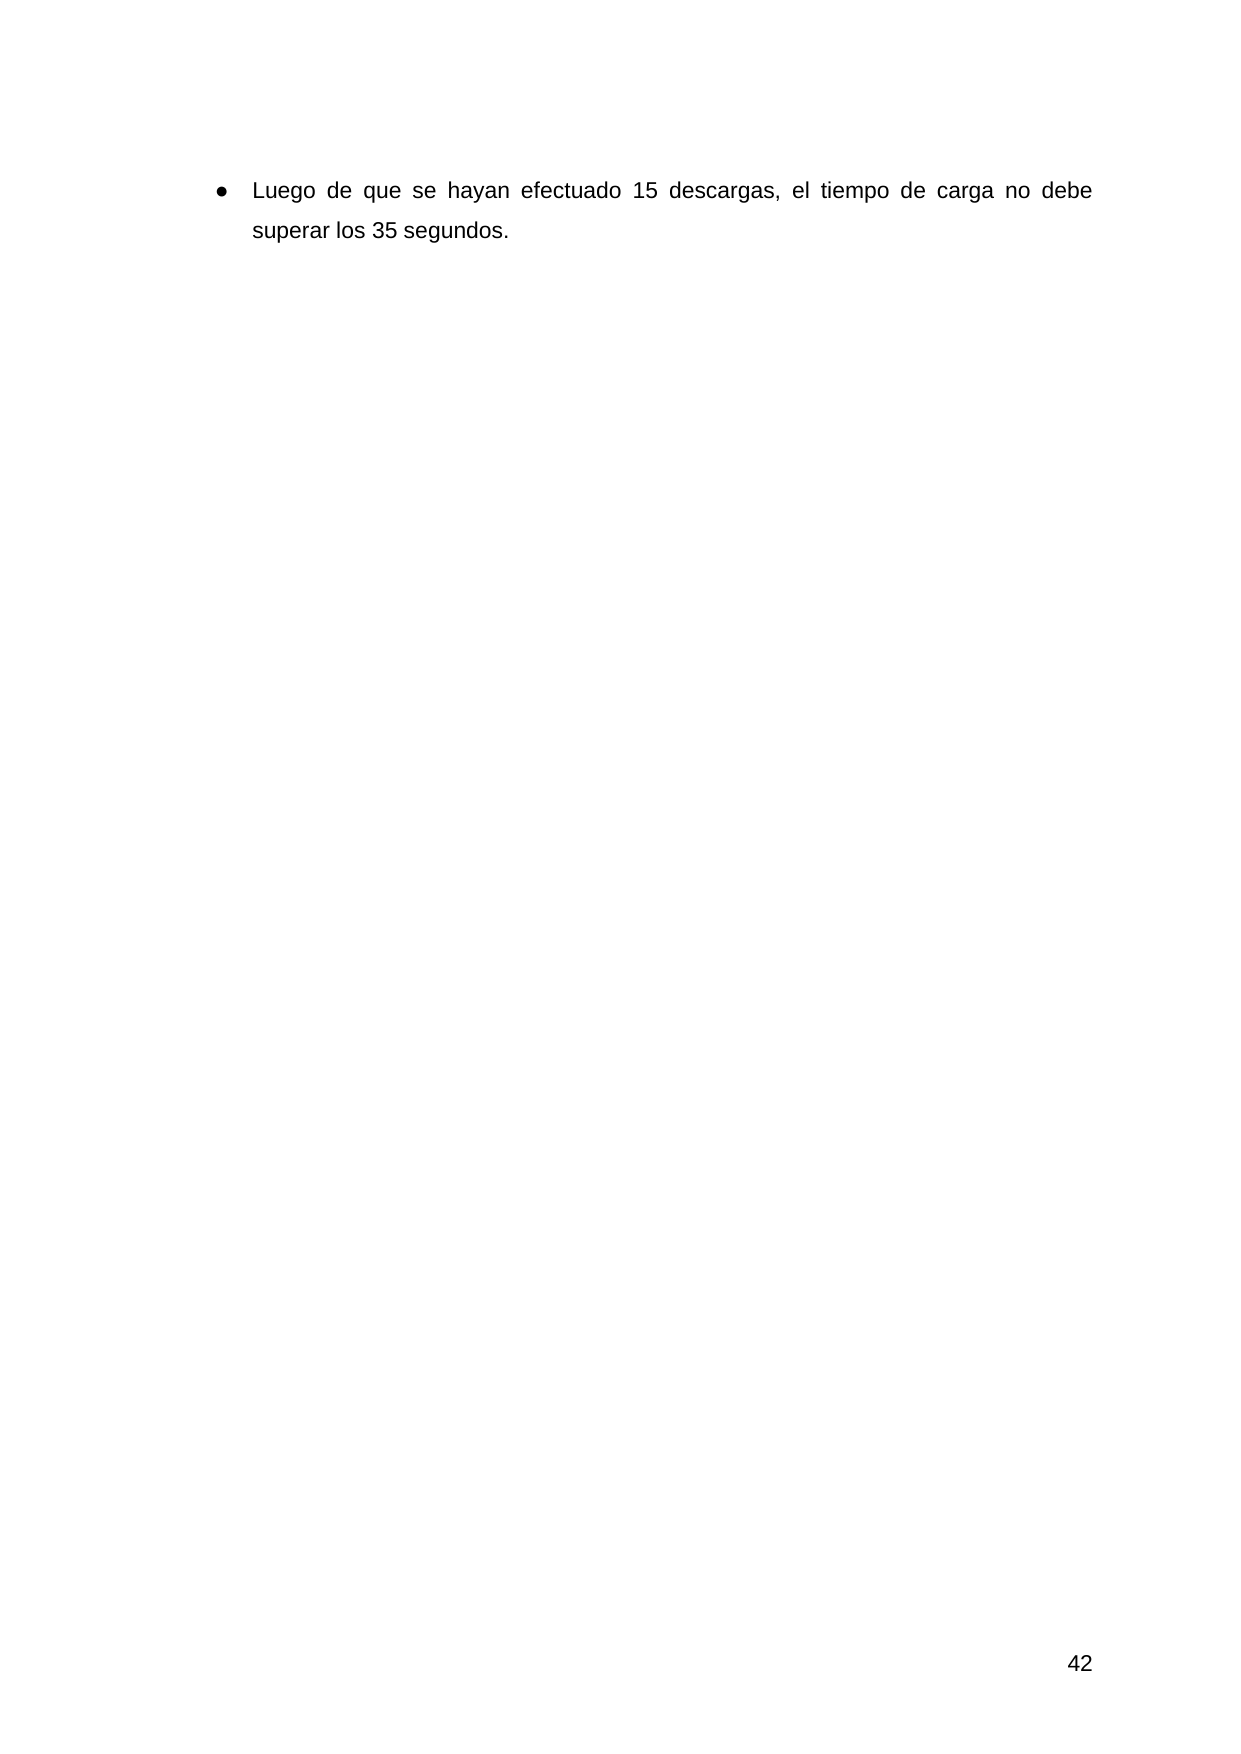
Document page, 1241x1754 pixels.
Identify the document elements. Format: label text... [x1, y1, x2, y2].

list Luego de que se hayan efectuado 15 descargas, el tiempo de carga no debe superar los 35 segundos. [214, 177, 1093, 243]
